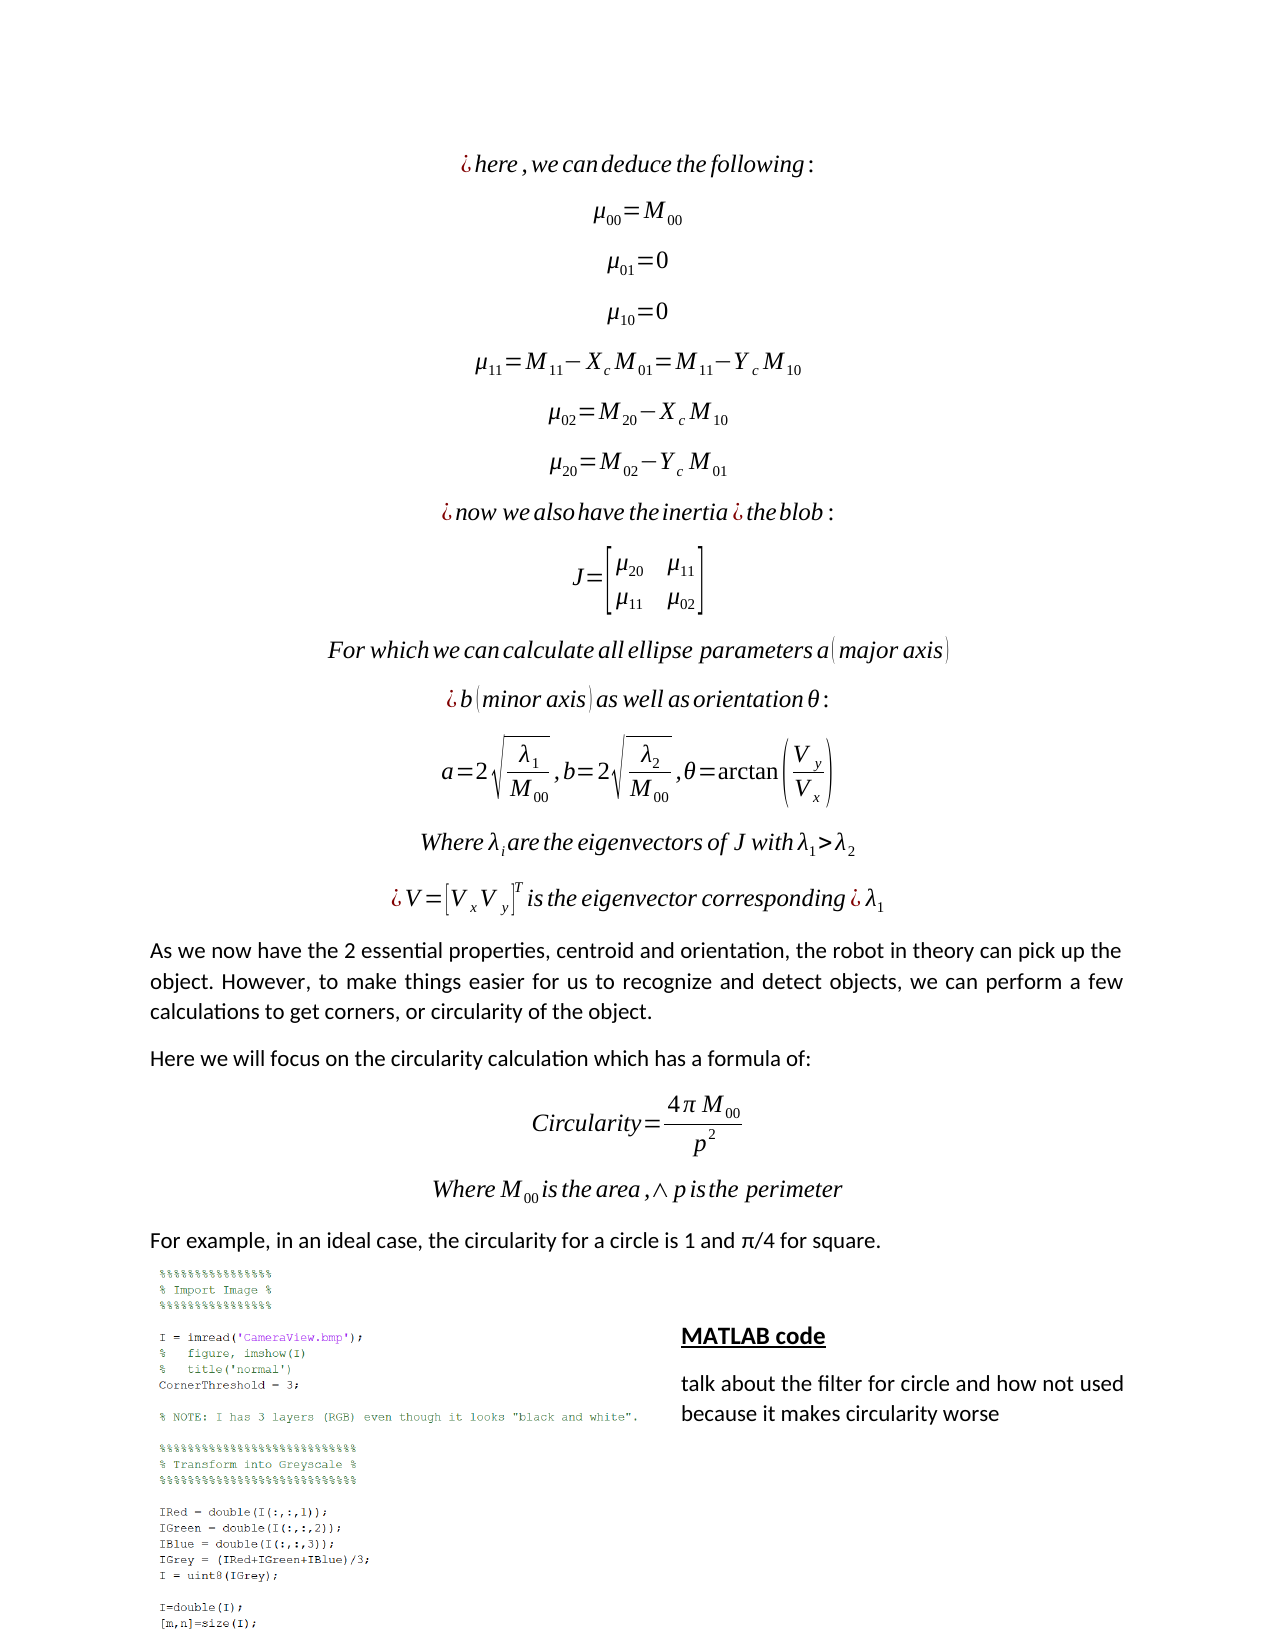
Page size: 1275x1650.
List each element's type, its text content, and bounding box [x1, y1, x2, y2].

text Here we will focus on the circularity calculation which has a formula of: [150, 1044, 1125, 1072]
text As we now have the 2 essential properties, centroid and orientation, the robot in theory can pick up the object. However, to make things easier for us to recognize and detect objects, we can perform a few calculations to get corners, or circularity of the object. [150, 937, 1125, 1025]
picture [150, 1256, 663, 1650]
text For example, in an ideal case, the circularity for a circle is 1 and π/4 for square. [150, 1226, 1125, 1254]
text talk about the filter for circle and how not used because it makes circularity worse [663, 1369, 1125, 1428]
text MATLAB code [663, 1320, 1125, 1350]
